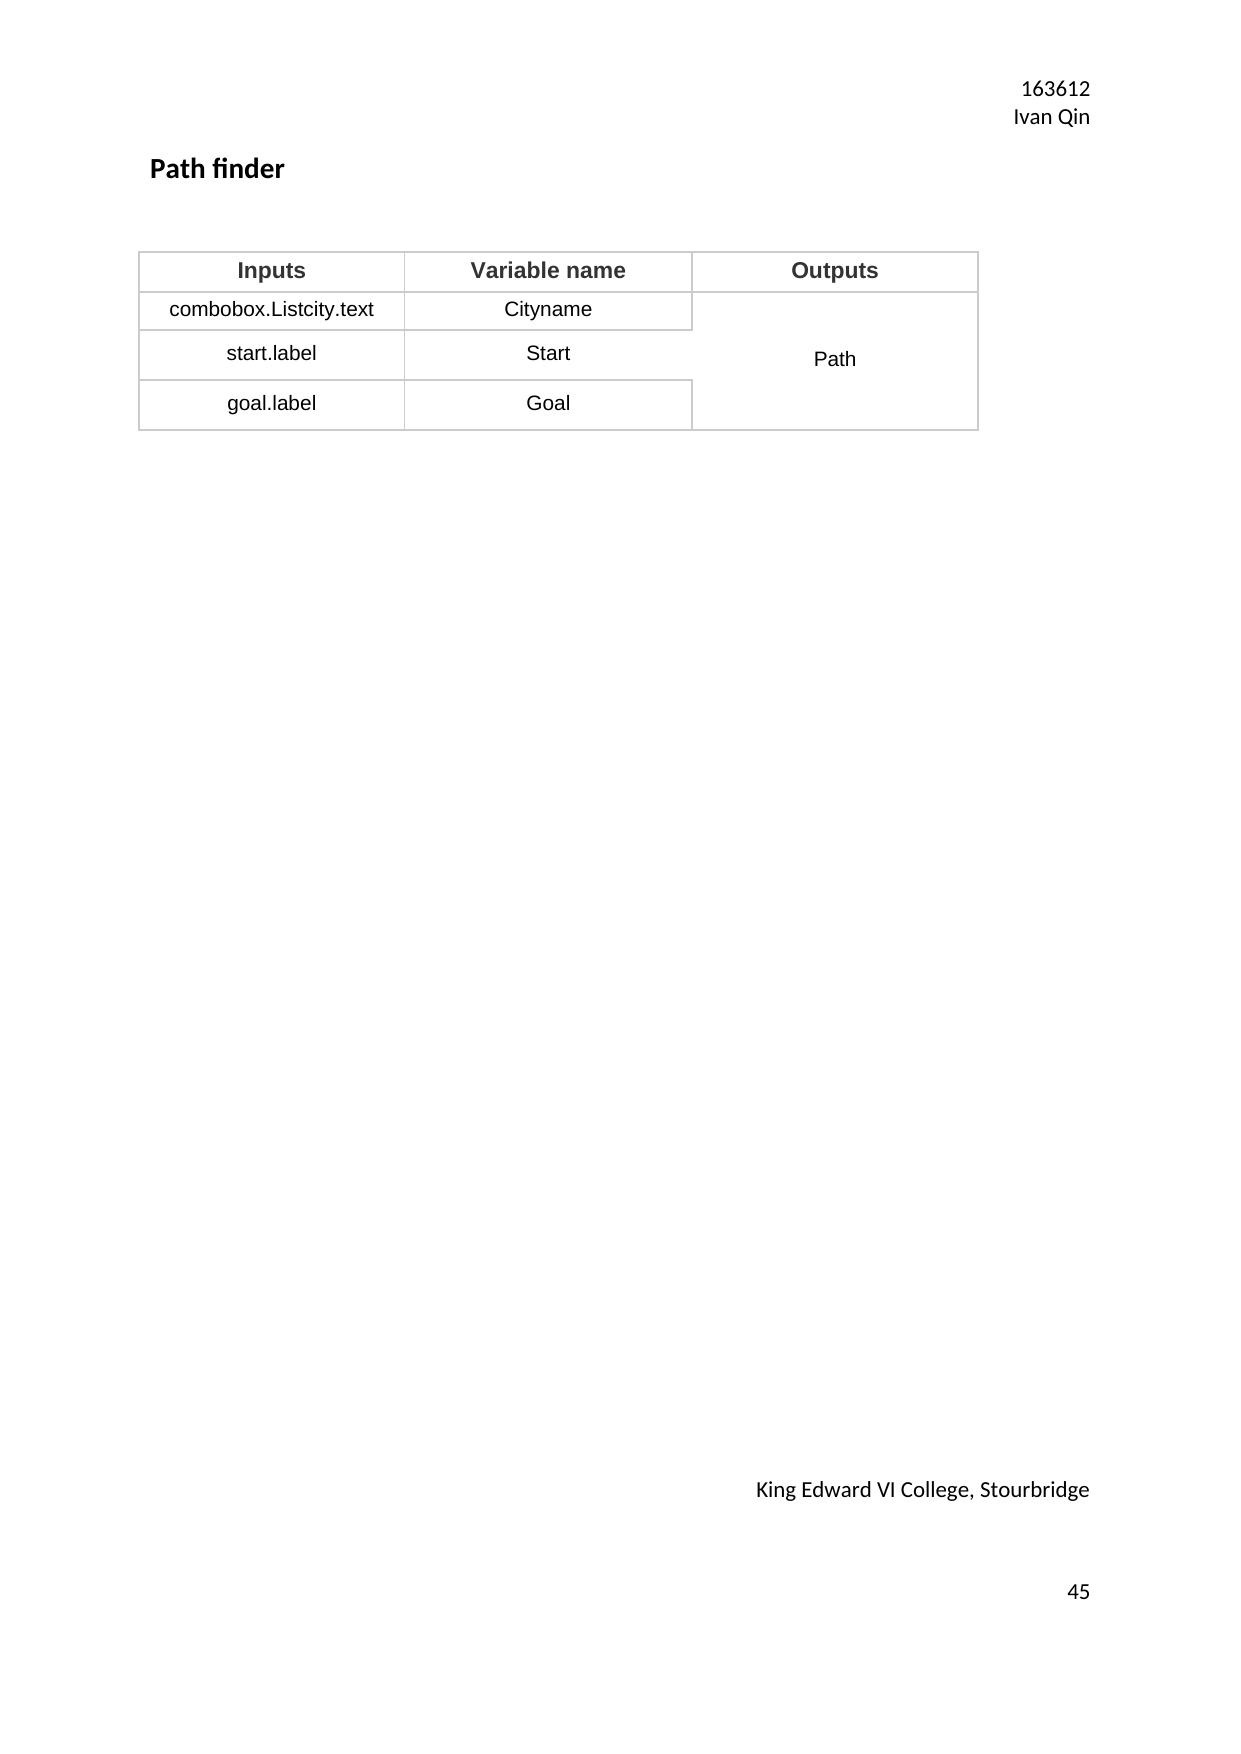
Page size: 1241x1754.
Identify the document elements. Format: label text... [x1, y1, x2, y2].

table_cell Start [405, 331, 692, 379]
table_cell start.label [140, 331, 404, 379]
table_header Inputs [140, 253, 404, 291]
table_header Outputs [693, 253, 977, 291]
table_cell Path [692, 293, 977, 429]
table_cell combobox.Listcity.text [140, 293, 404, 329]
subtitle Path finder [150, 150, 1090, 186]
table_cell goal.label [140, 381, 404, 429]
table_cell Cityname [405, 293, 691, 329]
table_cell Goal [405, 381, 691, 429]
table_header Variable name [405, 253, 691, 291]
